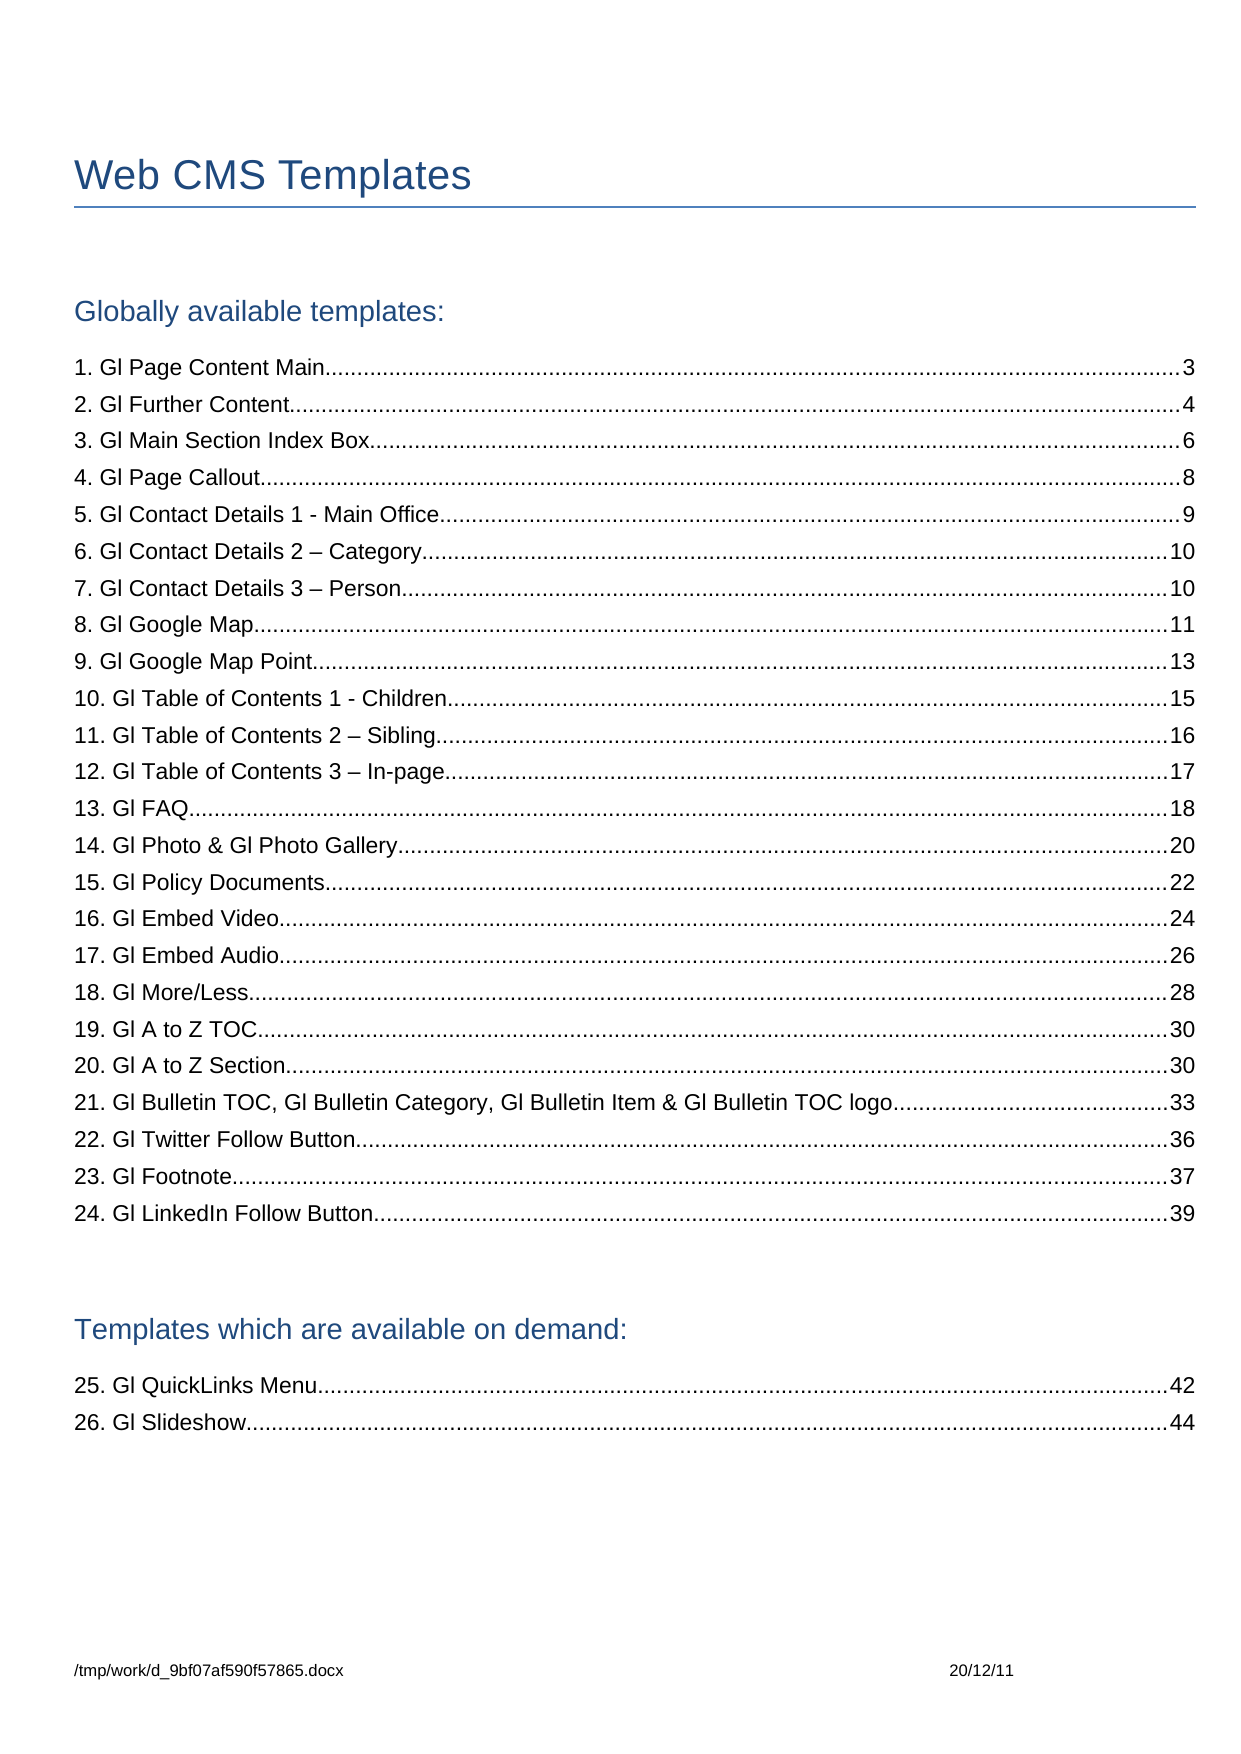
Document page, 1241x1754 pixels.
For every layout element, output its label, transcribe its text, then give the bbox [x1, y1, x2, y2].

text 18. Gl More/Less 28 [74, 979, 1196, 1005]
text 2. Gl Further Content 4 [74, 391, 1196, 417]
text 13. Gl FAQ 18 [74, 795, 1196, 821]
text 12. Gl Table of Contents 3 – In-page 17 [74, 758, 1196, 785]
text 3. Gl Main Section Index Box 6 [74, 427, 1196, 454]
text 25. Gl QuickLinks Menu 42 [74, 1372, 1196, 1398]
text 22. Gl Twitter Follow Button 36 [74, 1126, 1196, 1152]
text 6. Gl Contact Details 2 – Category 10 [74, 538, 1196, 564]
text 10. Gl Table of Contents 1 - Children 15 [74, 685, 1196, 711]
text 8. Gl Google Map 11 [74, 611, 1196, 638]
text 19. Gl A to Z TOC 30 [74, 1016, 1196, 1042]
text 23. Gl Footnote 37 [74, 1163, 1196, 1189]
text 11. Gl Table of Contents 2 – Sibling 16 [74, 722, 1196, 748]
text 4. Gl Page Callout 8 [74, 464, 1196, 491]
text 7. Gl Contact Details 3 – Person 10 [74, 574, 1196, 601]
text 15. Gl Policy Documents 22 [74, 869, 1196, 895]
text 24. Gl LinkedIn Follow Button 39 [74, 1199, 1196, 1226]
subtitle Templates which are available on demand: [74, 1312, 1196, 1346]
text 20. Gl A to Z Section 30 [74, 1052, 1196, 1079]
subtitle Globally available templates: [74, 294, 1196, 327]
text 17. Gl Embed Audio 26 [74, 942, 1196, 968]
title Web CMS Templates [74, 150, 1196, 206]
text 26. Gl Slideshow 44 [74, 1409, 1196, 1435]
text 14. Gl Photo & Gl Photo Gallery 20 [74, 832, 1196, 858]
text 9. Gl Google Map Point 13 [74, 648, 1196, 674]
text 1. Gl Page Content Main 3 [74, 354, 1196, 380]
text 21. Gl Bulletin TOC, Gl Bulletin Category, Gl Bulletin Item & Gl Bulletin TOC logo 33 [74, 1089, 1196, 1116]
text 16. Gl Embed Video 24 [74, 905, 1196, 932]
text 5. Gl Contact Details 1 - Main Office 9 [74, 501, 1196, 527]
